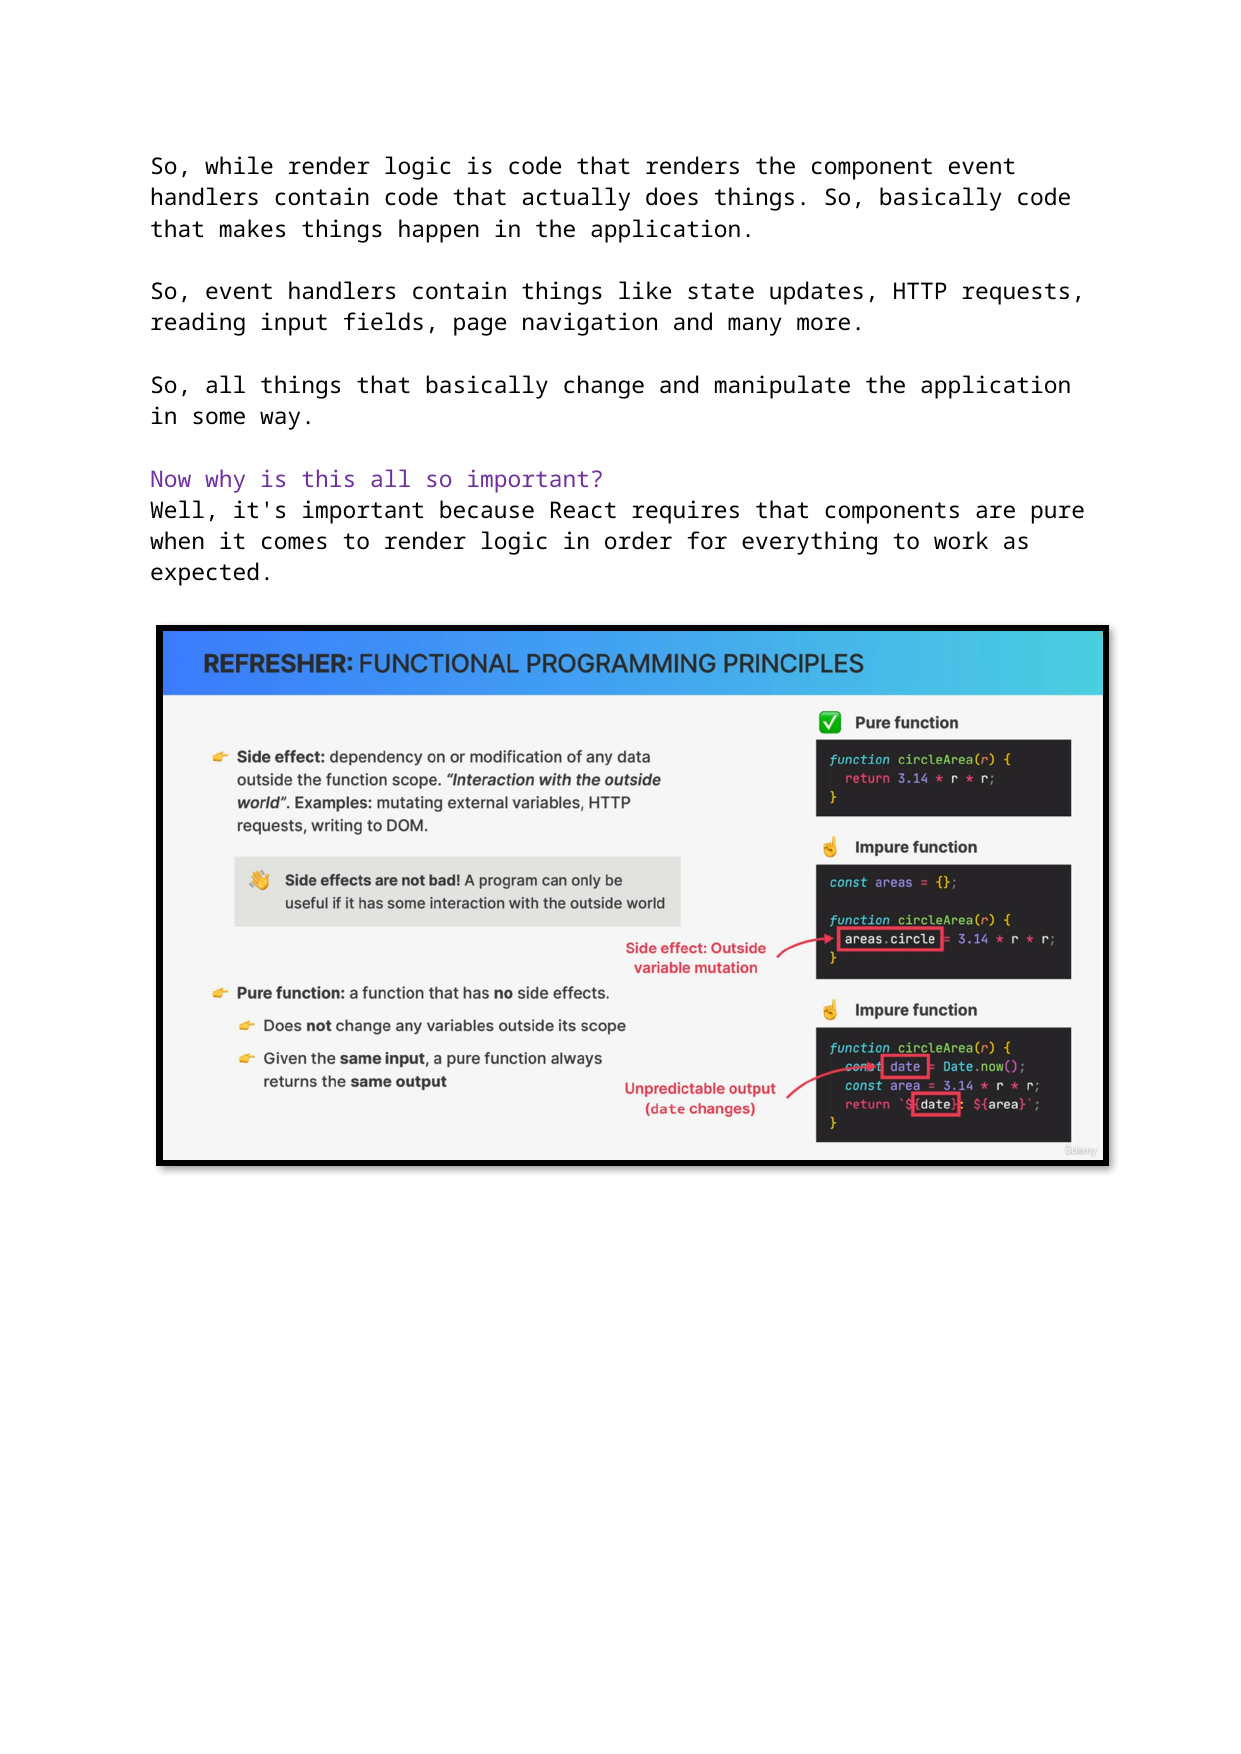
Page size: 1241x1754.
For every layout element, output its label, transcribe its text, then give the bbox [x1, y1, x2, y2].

text So, event handlers contain things like state updates, HTTP requests, reading input fields, page navigation and many more. [150, 275, 1090, 337]
text So, all things that basically change and manipulate the application in some way. [150, 369, 1090, 431]
text Well, it's important because React requires that components are pure when it comes to render logic in order for everything to work as expected. [150, 494, 1090, 587]
text So, while render logic is code that renders the component event handlers contain code that actually does things. So, basically code that makes things happen in the application. [150, 150, 1090, 244]
picture [163, 631, 1103, 1160]
text Now why is this all so important? [150, 462, 1090, 494]
